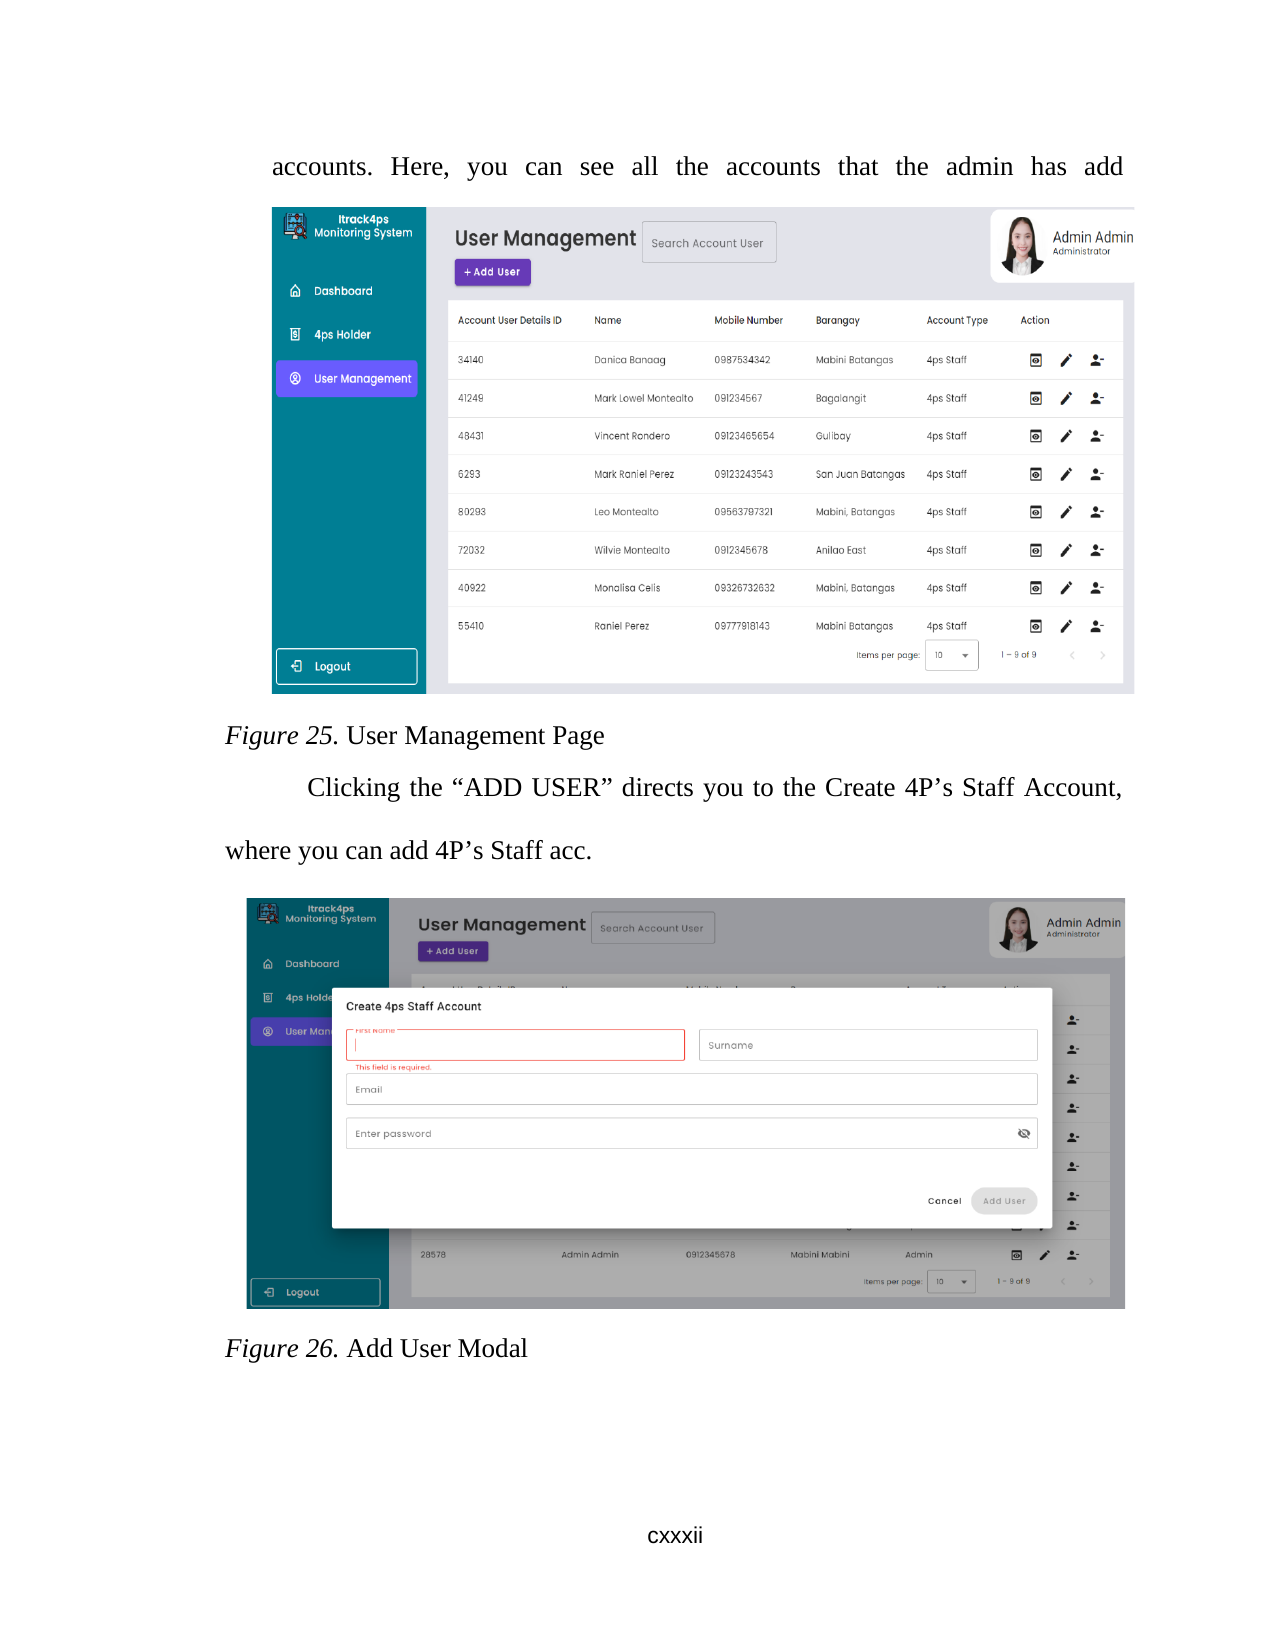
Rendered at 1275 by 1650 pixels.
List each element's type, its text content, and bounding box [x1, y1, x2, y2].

text Figure 25. User Management Page [225, 719, 1125, 751]
text Clicking the “ADD USER” directs you to the Create 4P’s Staff Account, where you can add 4P’s Staff acc. [225, 771, 1125, 865]
picture [246, 898, 1125, 1309]
picture [271, 207, 1135, 694]
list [234, 150, 1125, 693]
